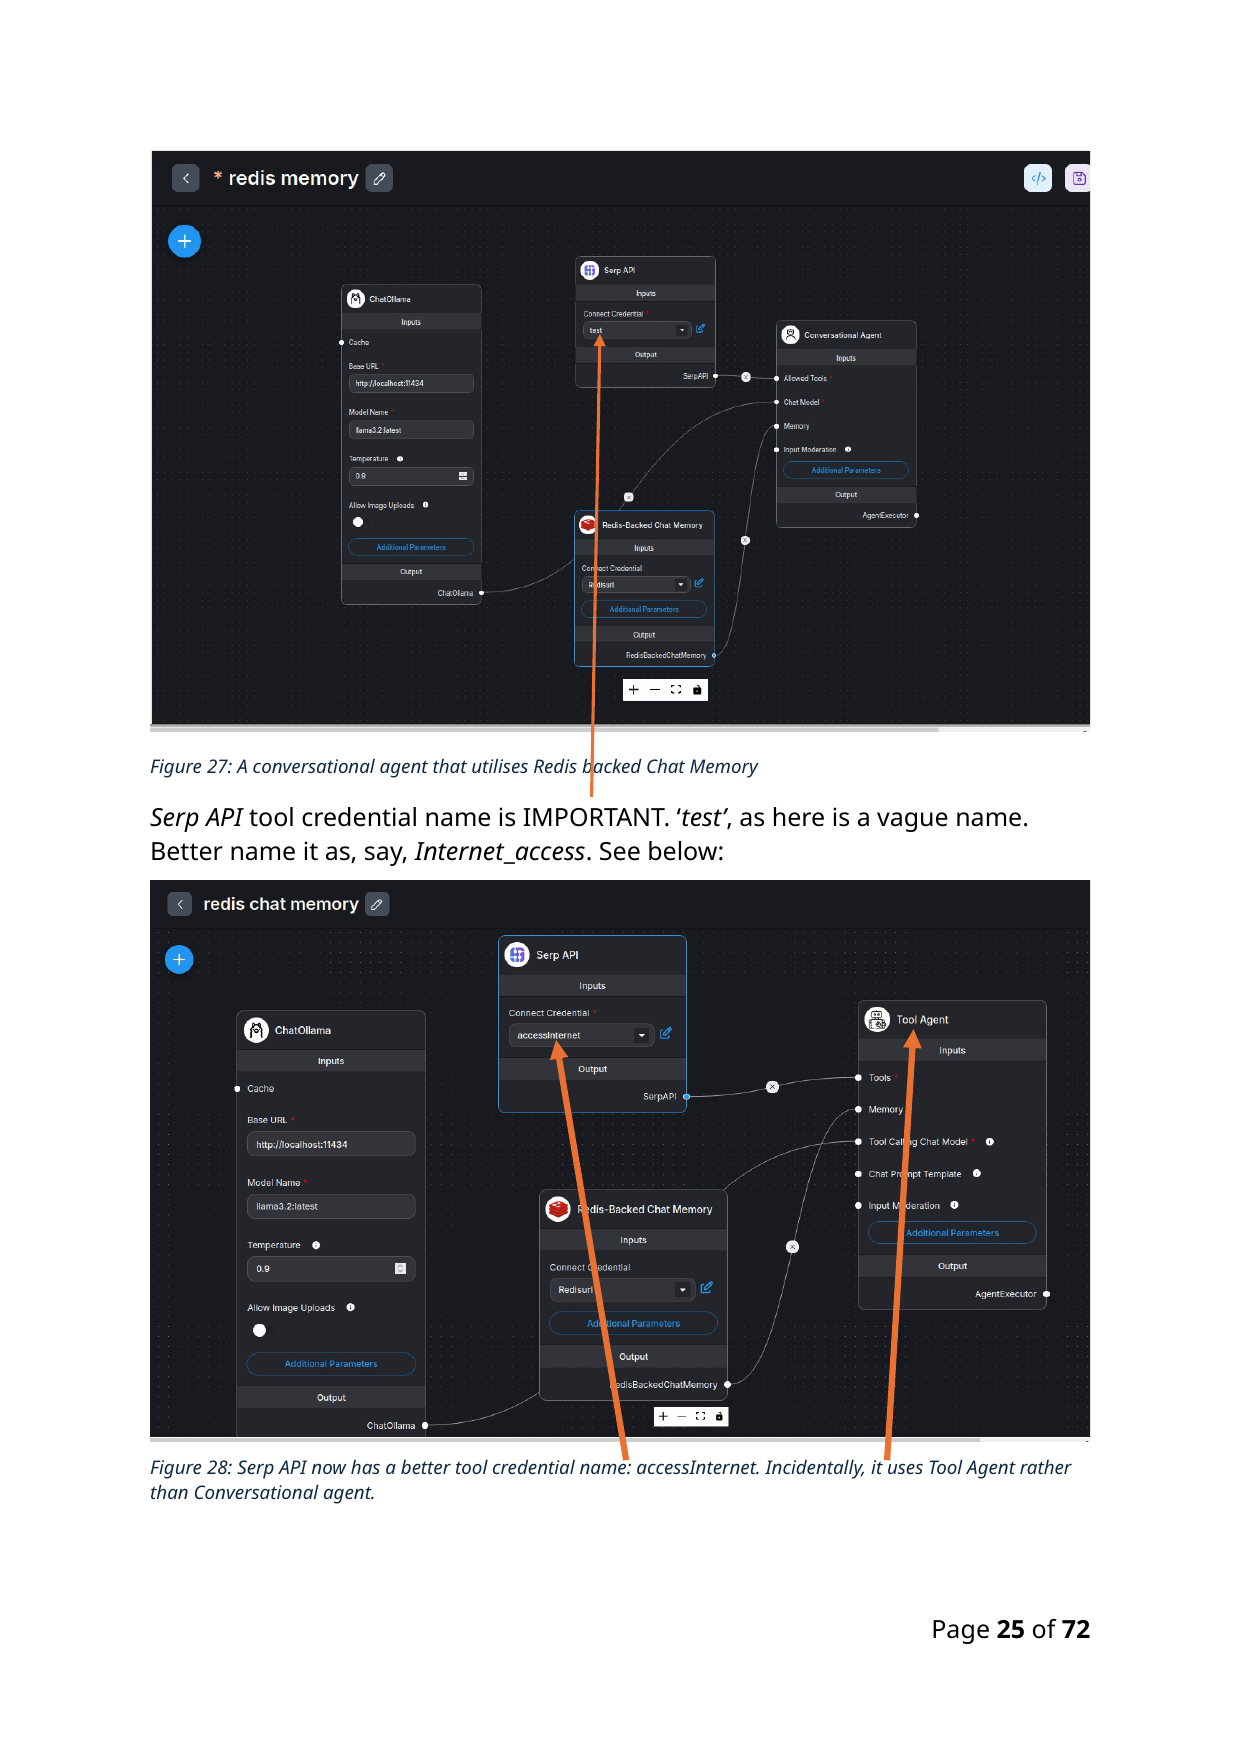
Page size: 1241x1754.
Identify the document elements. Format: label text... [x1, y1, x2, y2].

text Serp API tool credential name is IMPORTANT. ‘test’, as here is a vague name. Better name it as, say, Internet_access. See below: [150, 800, 1090, 868]
picture [150, 880, 1091, 1442]
picture [150, 150, 1091, 732]
